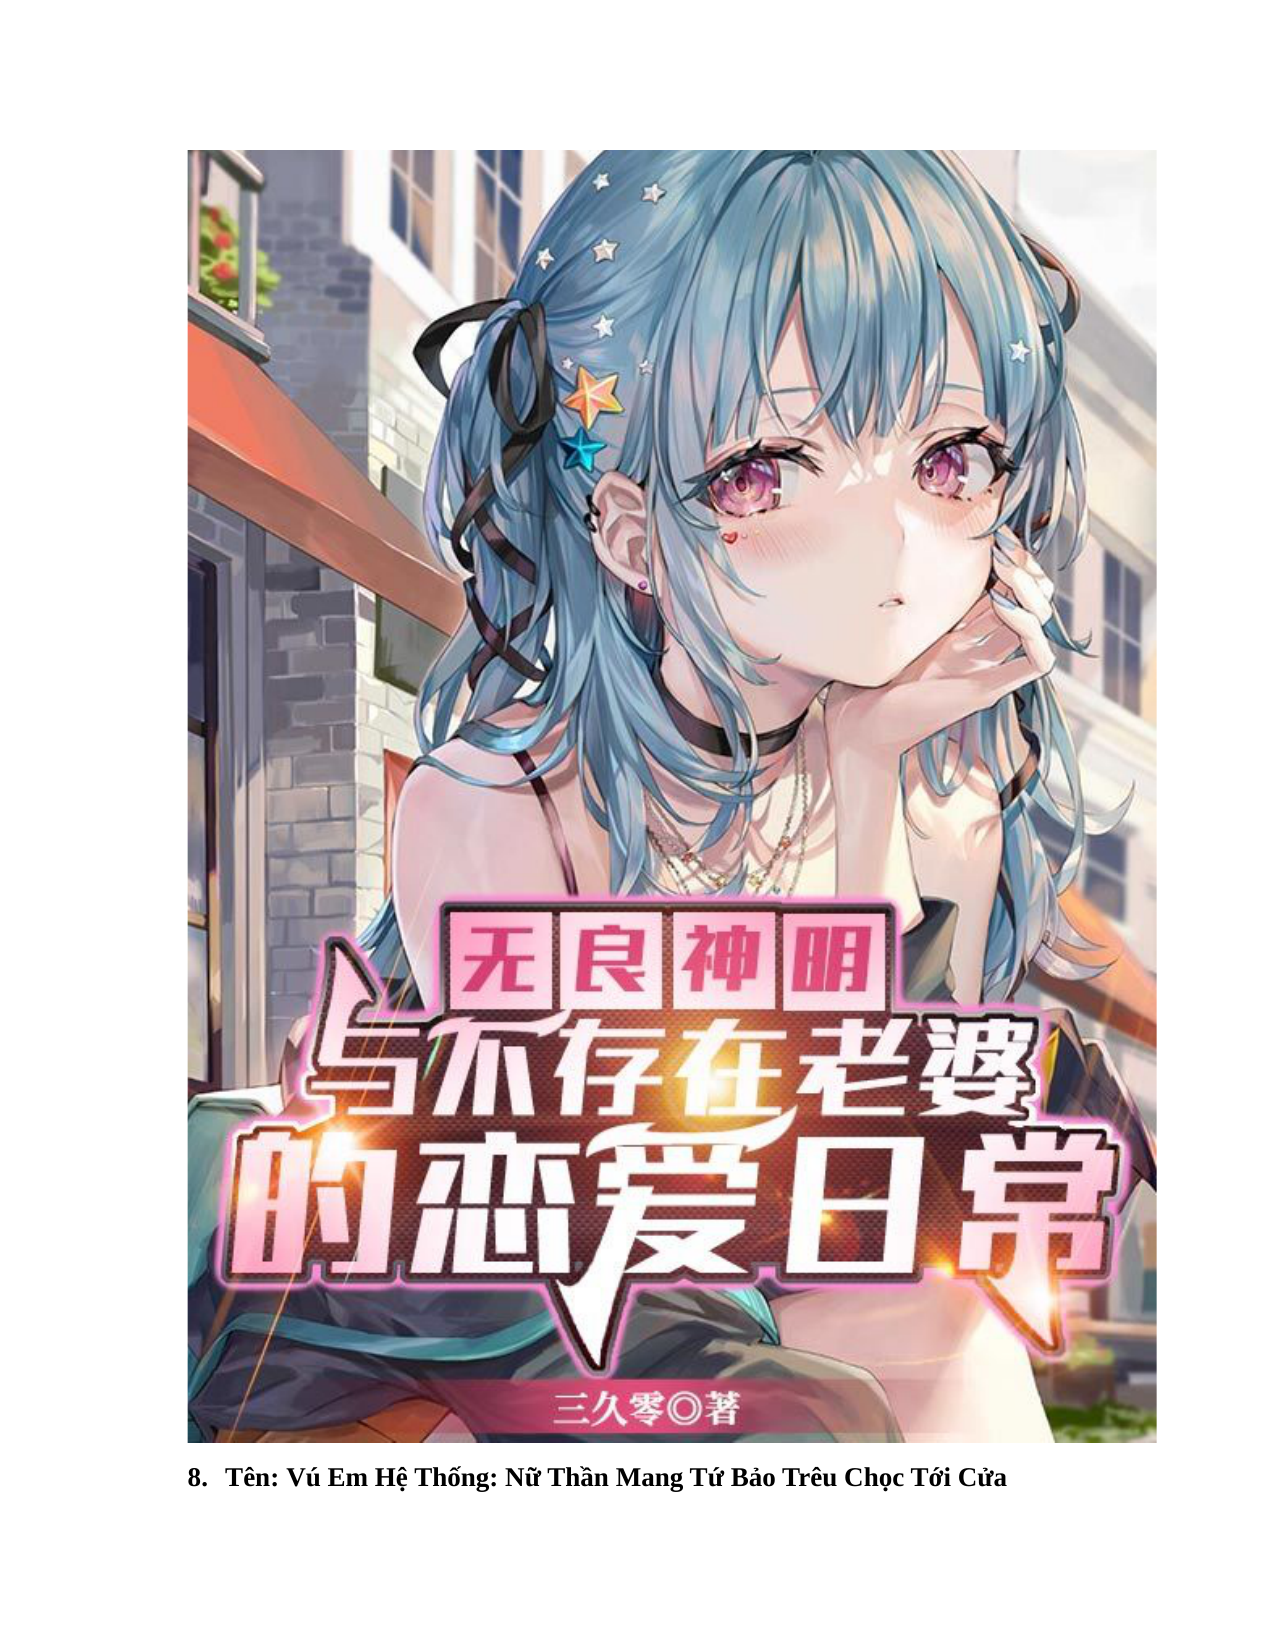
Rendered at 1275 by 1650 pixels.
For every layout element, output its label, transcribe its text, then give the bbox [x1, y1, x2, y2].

list Tên: Vú Em Hệ Thống: Nữ Thần Mang Tứ Bảo Trêu Chọc Tới Cửa [187, 1461, 1125, 1492]
picture [187, 150, 1157, 1443]
